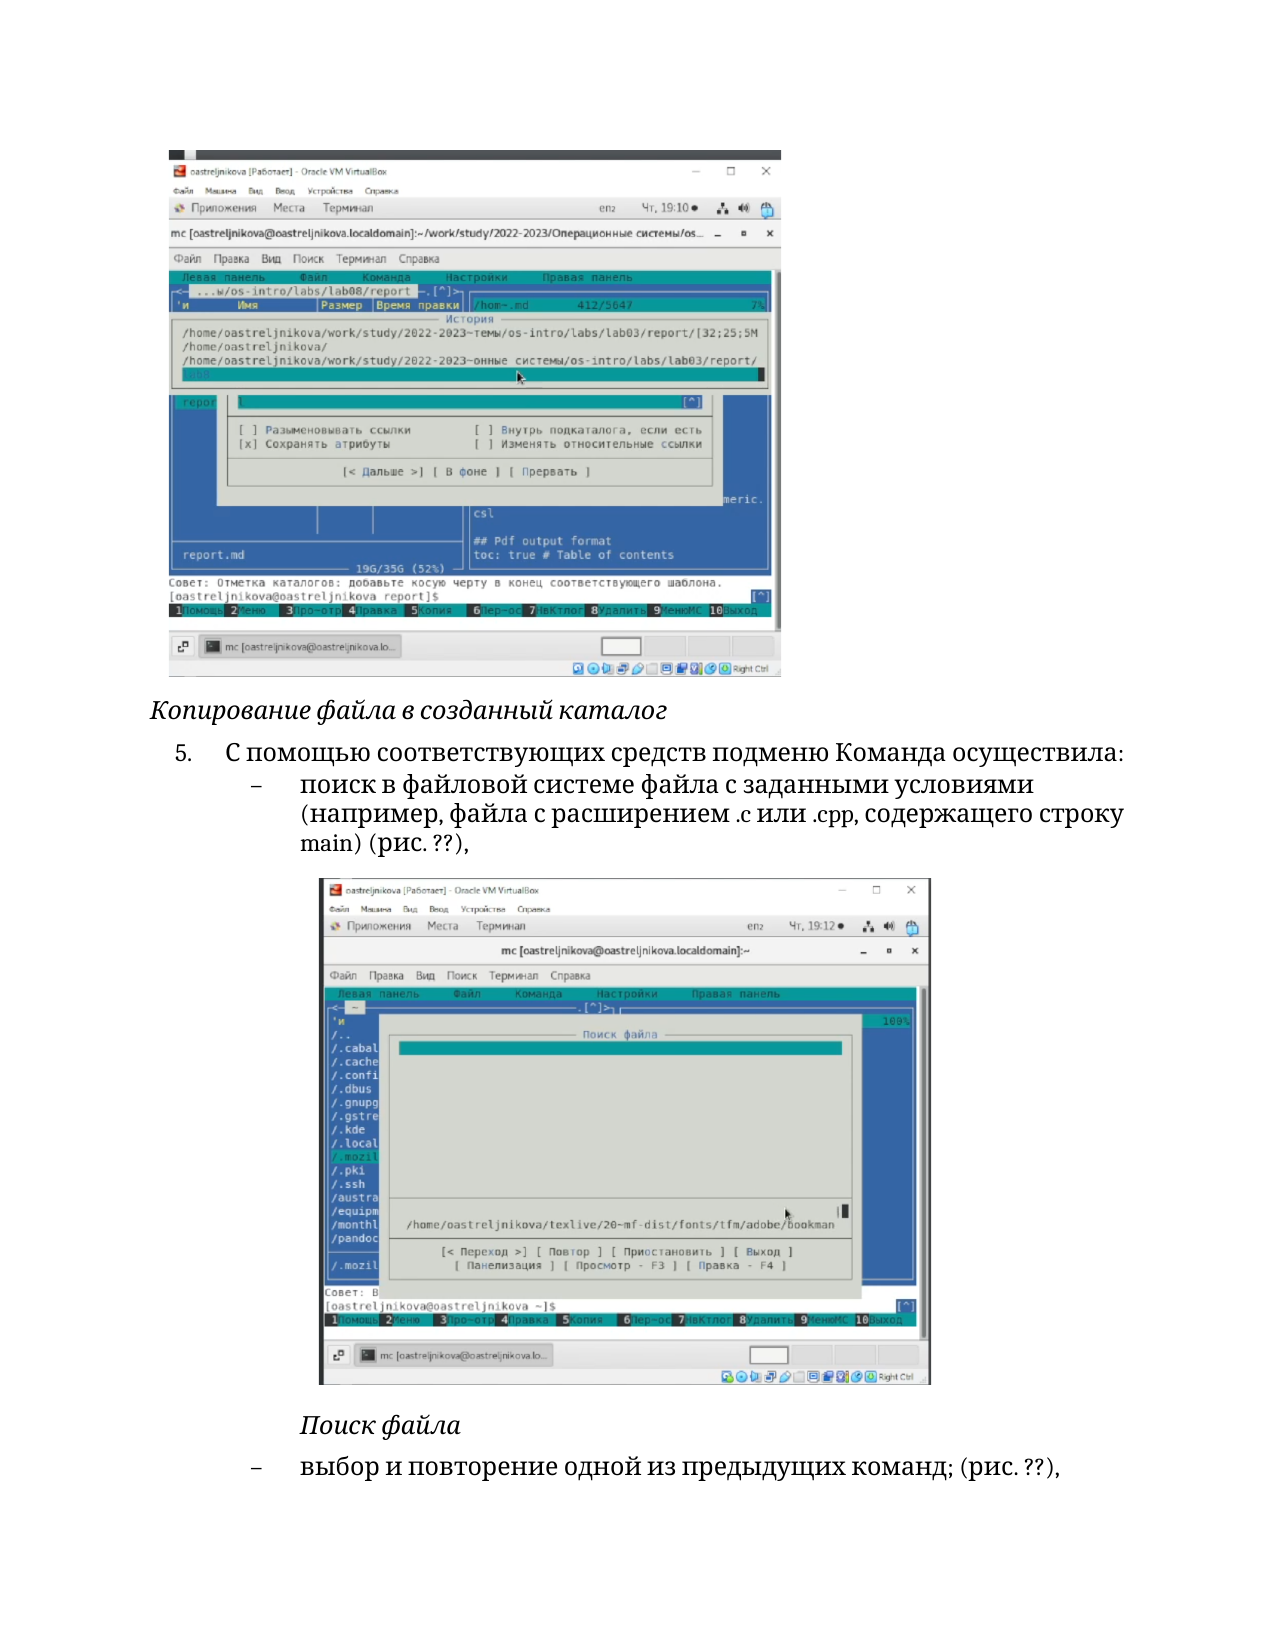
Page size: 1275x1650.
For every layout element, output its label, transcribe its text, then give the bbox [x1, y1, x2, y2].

picture [168, 150, 782, 677]
list поиск в файловой системе файла с заданными условиями (например, файла с расширением .c или .cpp, содержащего строку main) (рис. ??), [250, 771, 1125, 857]
list Поиск файла [250, 1412, 1125, 1441]
list выбор и повторение одной из предыдущих команд; (рис. ??), [250, 1453, 1125, 1482]
picture [318, 878, 932, 1385]
text Копирование файла в созданный каталог [150, 697, 1125, 726]
list С помощью соответствующих средств подменю Команда осуществила: [175, 738, 1125, 767]
